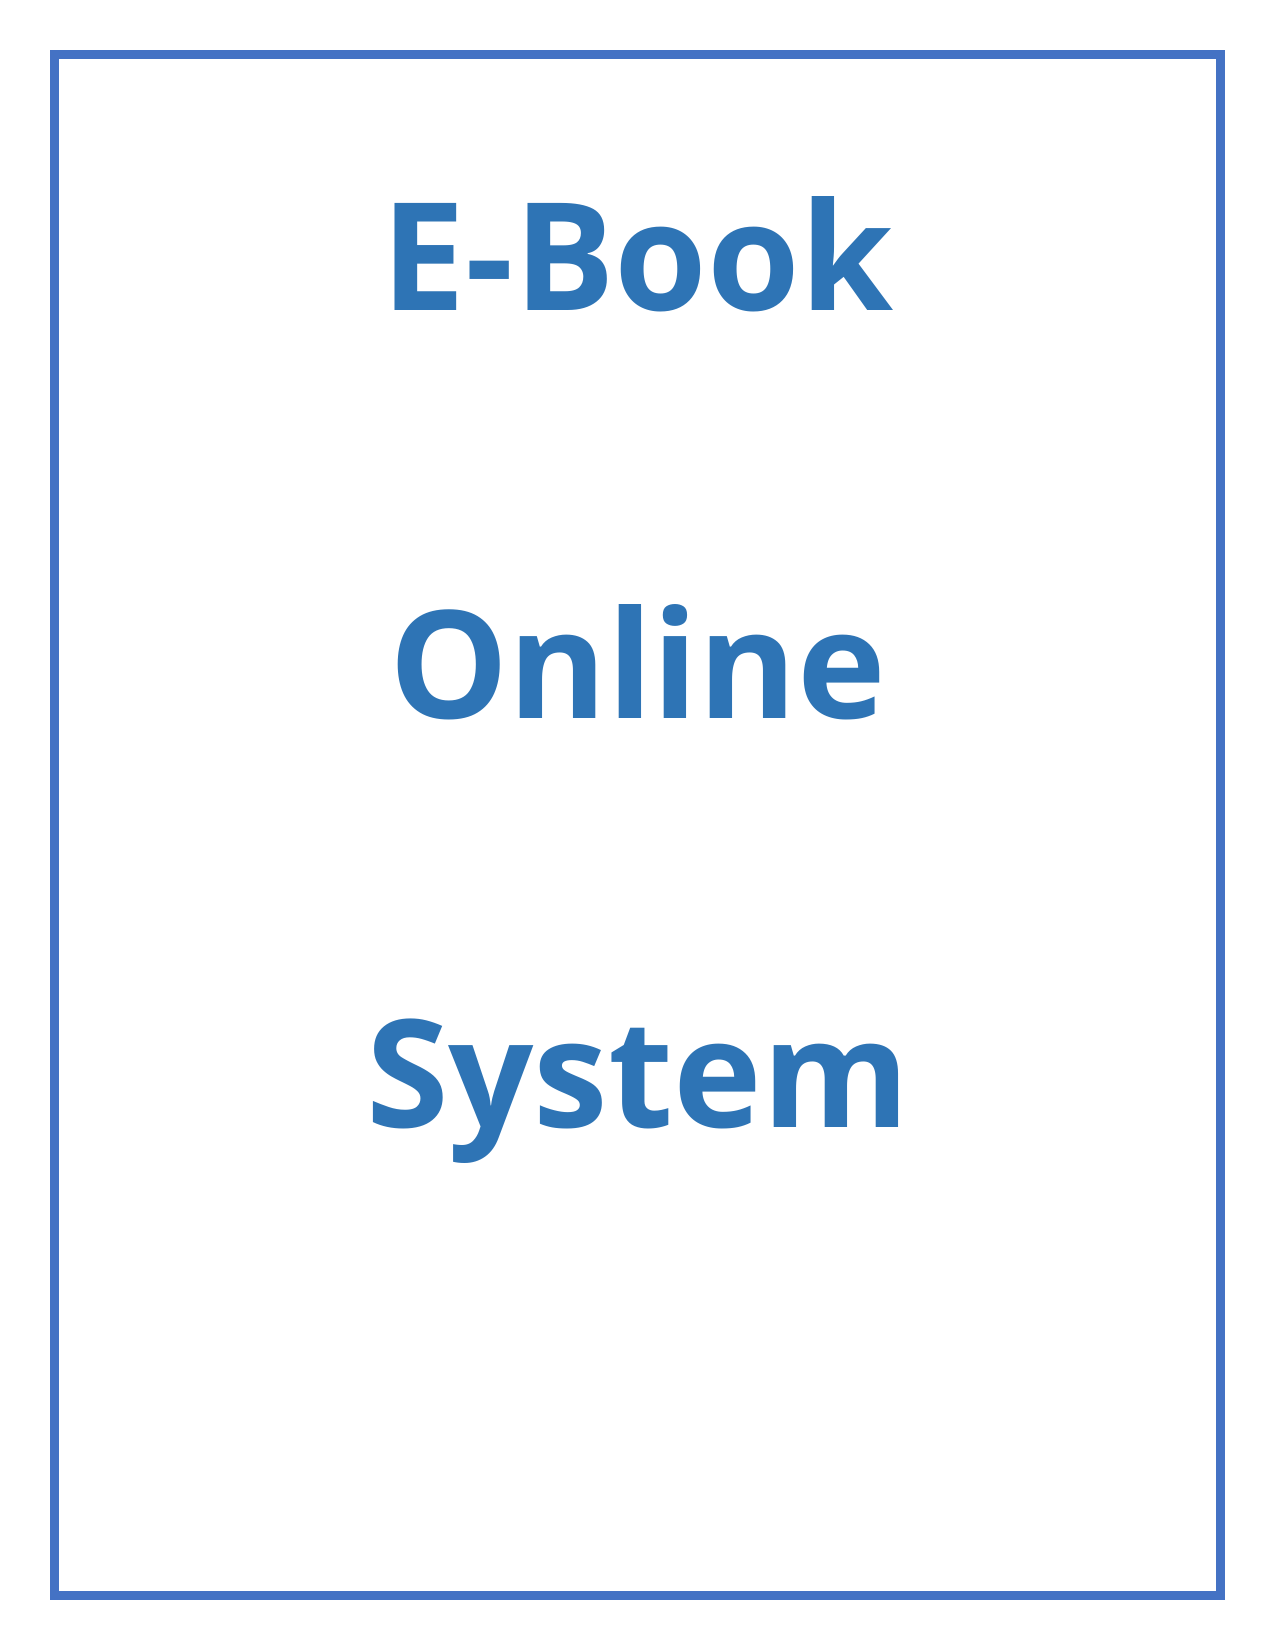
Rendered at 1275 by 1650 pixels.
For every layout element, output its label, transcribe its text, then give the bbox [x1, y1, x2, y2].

text E-Book Online System [150, 150, 1125, 1171]
